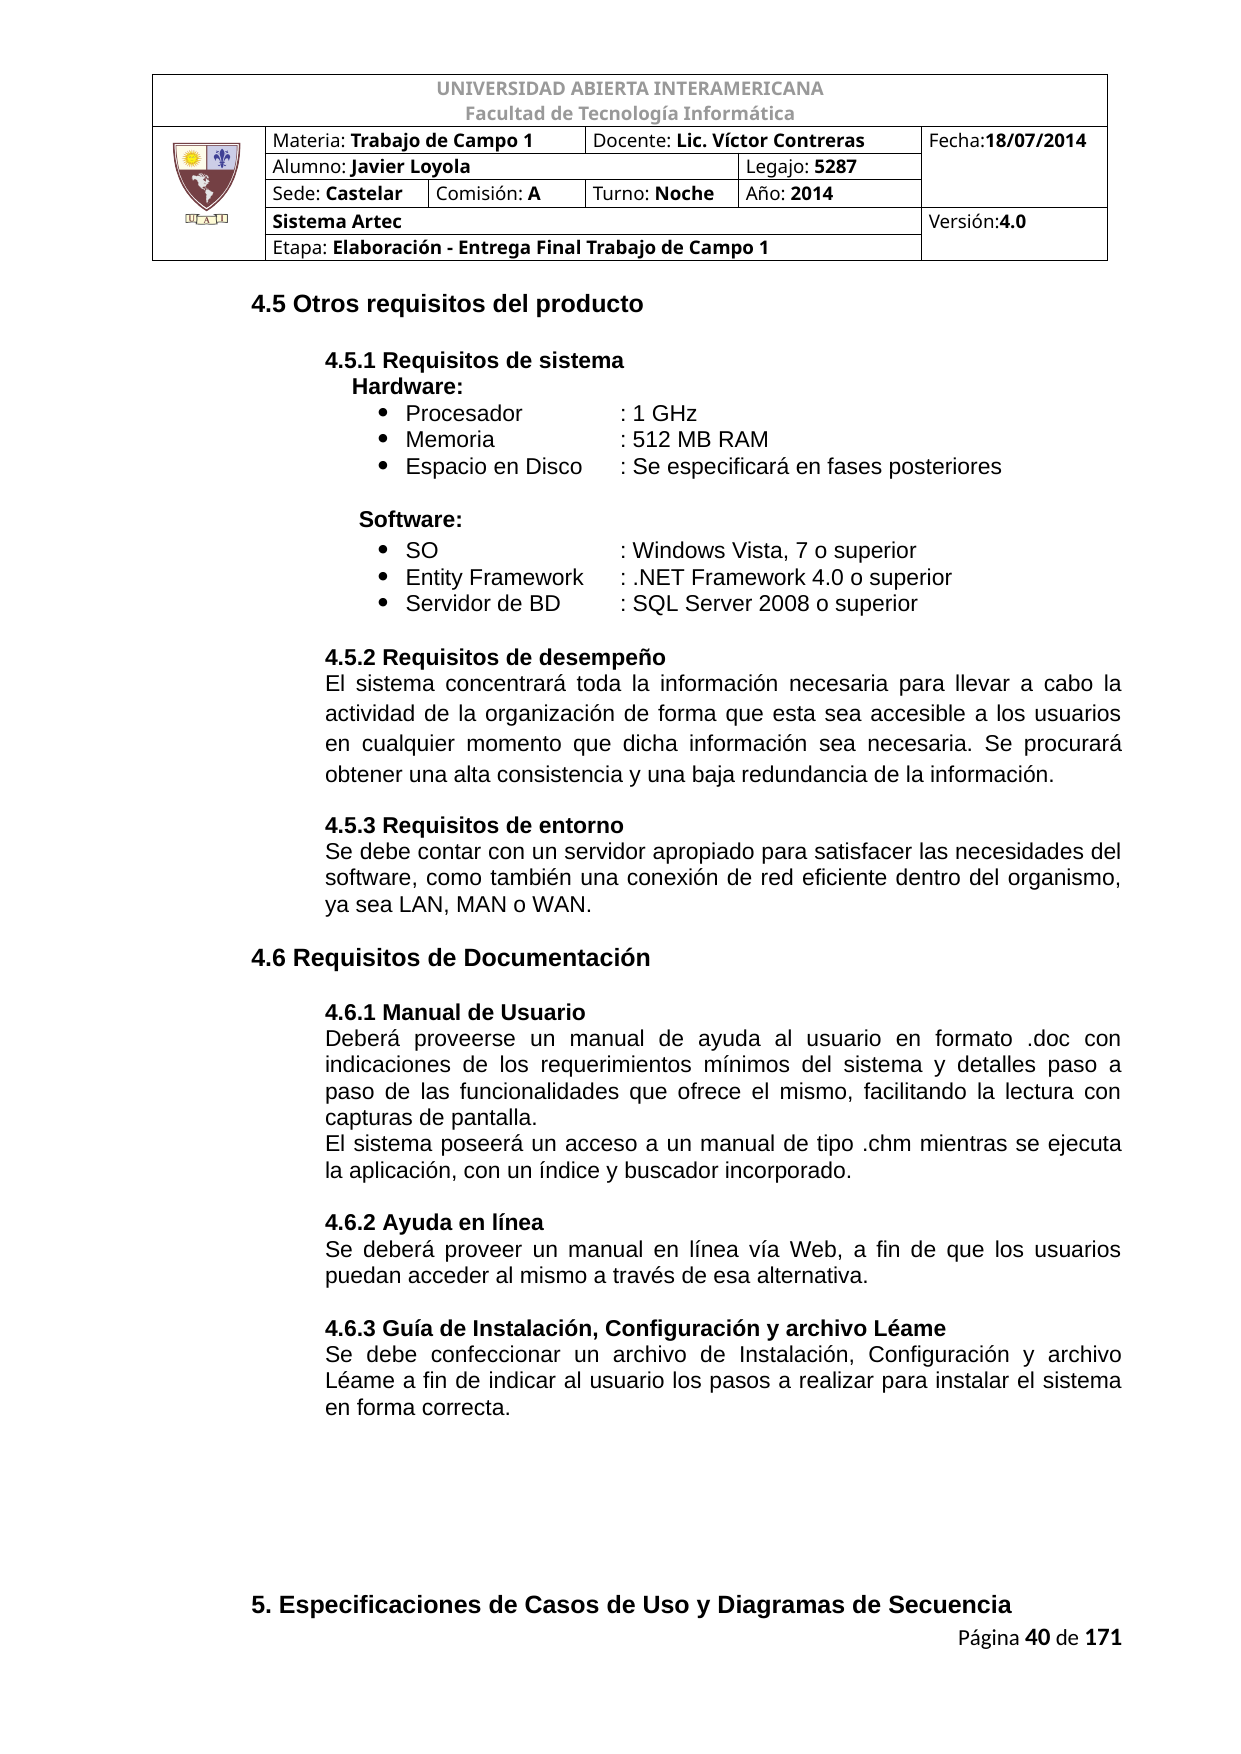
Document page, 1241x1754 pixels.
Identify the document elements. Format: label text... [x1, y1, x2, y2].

text Se debe confeccionar un archivo de Instalación, Configuración y archivo Léame a fin de indicar al usuario los pasos a realizar para instalar el sistema en forma correcta. [325, 1341, 1122, 1420]
text El sistema poseerá un acceso a un manual de tipo .chm mientras se ejecuta la aplicación, con un índice y buscador incorporado. [325, 1130, 1122, 1183]
picture [157, 136, 257, 228]
text Se debe contar con un servidor apropiado para satisfacer las necesidades del software, como también una conexión de red eficiente dentro del organismo, ya sea LAN, MAN o WAN. [325, 838, 1122, 917]
list Memoria : 512 MB RAM [378, 426, 1122, 453]
list Servidor de BD : SQL Server 2008 o superior [378, 590, 1122, 617]
text Software: [358, 506, 1122, 533]
text 4.6.1 Manual de Usuario [325, 998, 1122, 1025]
list Espacio en Disco : Se especificará en fases posteriores [378, 453, 1122, 480]
text 4.5.3 Requisitos de entorno [325, 812, 1122, 838]
text 4.5 Otros requisitos del producto [251, 289, 1122, 318]
list Entity Framework : .NET Framework 4.0 o superior [378, 563, 1122, 590]
text Deberá proveerse un manual de ayuda al usuario en formato .doc con indicaciones de los requerimientos mínimos del sistema y detalles paso a paso de las funcionalidades que ofrece el mismo, facilitando la lectura con capturas de pantalla. [325, 1025, 1122, 1130]
text 4.5.2 Requisitos de desempeño [325, 644, 1122, 670]
text 4.6.2 Ayuda en línea [325, 1209, 1122, 1236]
list Procesador : 1 GHz [378, 399, 1122, 426]
text Hardware: [325, 373, 1122, 399]
text El sistema concentrará toda la información necesaria para llevar a cabo la actividad de la organización de forma que esta sea accesible a los usuarios en cualquier momento que dicha información sea necesaria. Se procurará obtener una alta consistencia y una baja redundancia de la información. [325, 670, 1122, 787]
text 4.6.3 Guía de Instalación, Configuración y archivo Léame [325, 1315, 1122, 1341]
list SO : Windows Vista, 7 o superior [378, 537, 1122, 563]
text 4.6 Requisitos de Documentación [251, 943, 1122, 972]
text 5. Especificaciones de Casos de Uso y Diagramas de Secuencia [251, 1590, 1122, 1619]
text Se deberá proveer un manual en línea vía Web, a fin de que los usuarios puedan acceder al mismo a través de esa alternativa. [325, 1236, 1122, 1288]
text 4.5.1 Requisitos de sistema [325, 347, 1122, 373]
